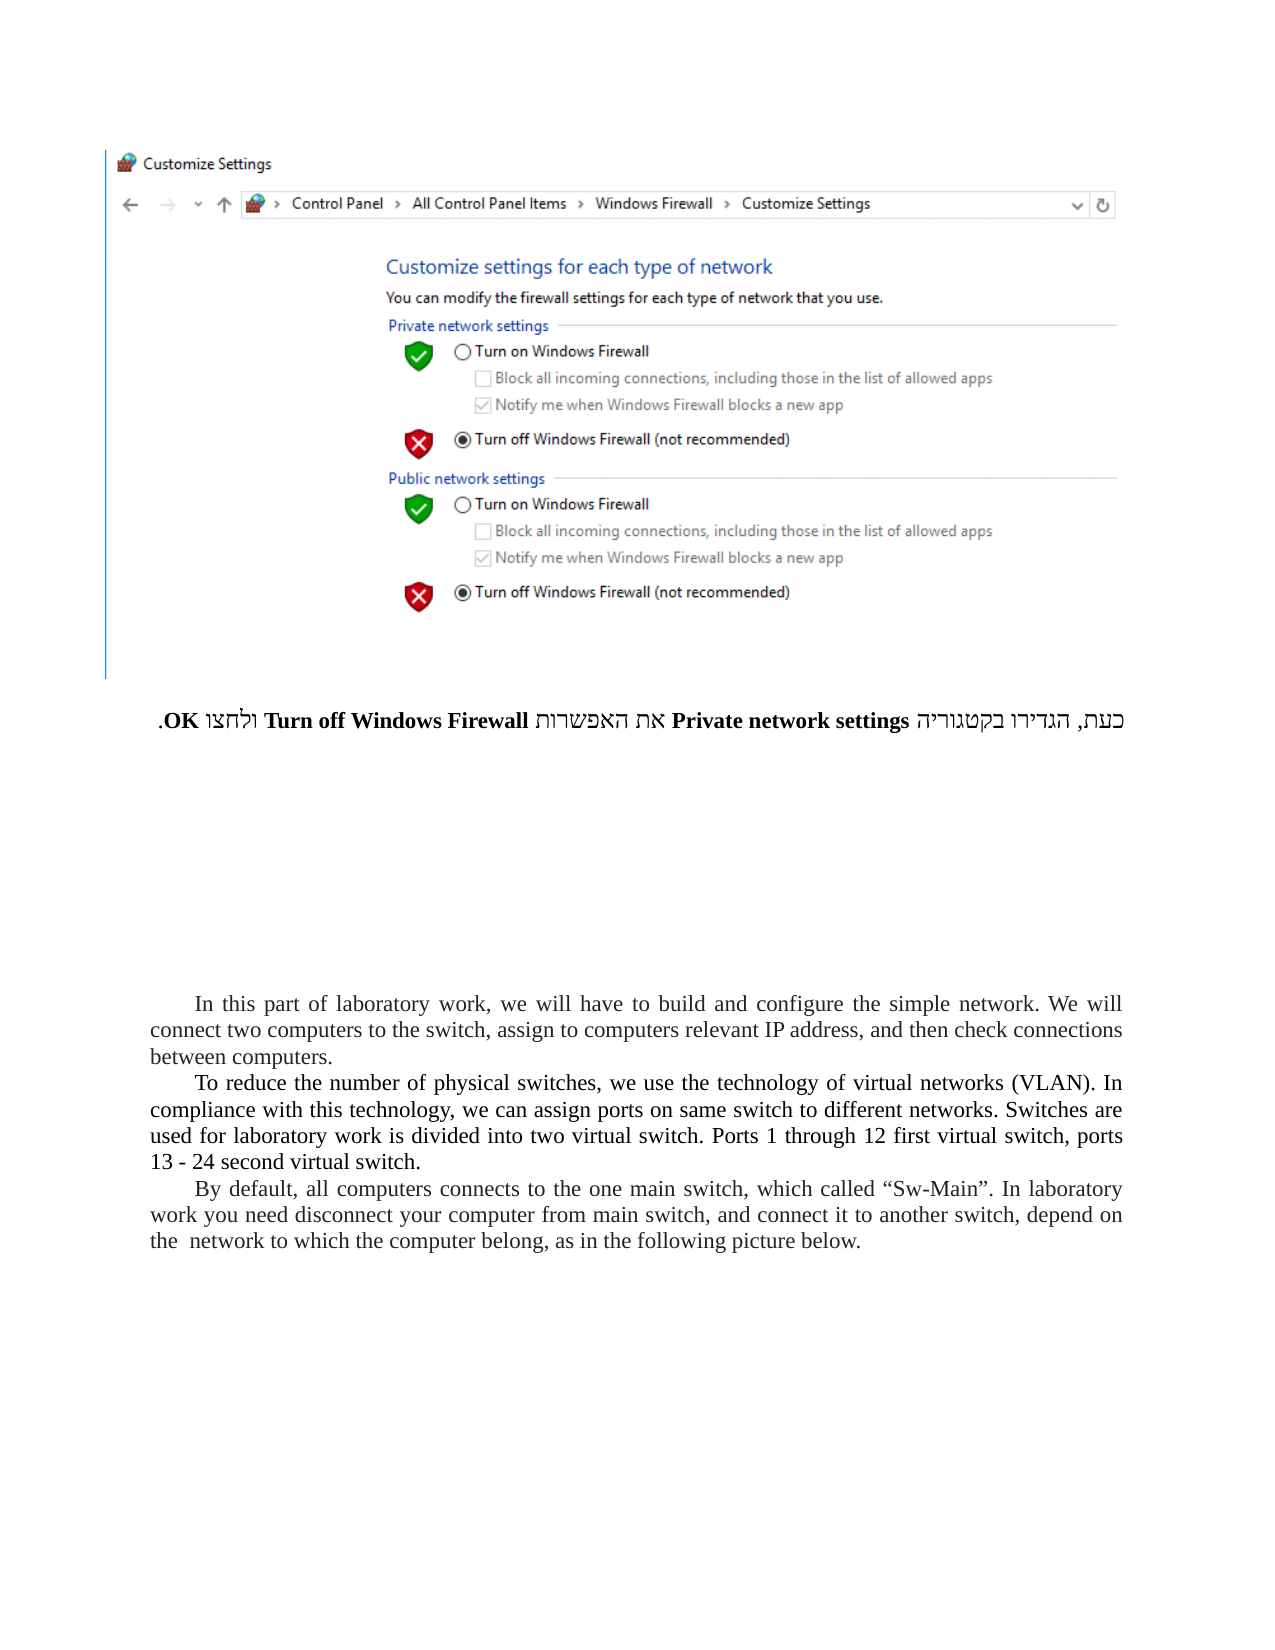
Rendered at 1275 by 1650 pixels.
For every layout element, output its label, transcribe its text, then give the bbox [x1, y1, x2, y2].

picture [105, 150, 1125, 679]
text In this part of laboratory work, we will have to build and configure the simple network. We will connect two computers to the switch, assign to computers relevant IP address, and then check connections between computers. [150, 990, 1125, 1069]
text To reduce the number of physical switches, we use the technology of virtual networks (VLAN). In compliance with this technology, we can assign ports on same switch to different networks. Switches are used for laboratory work is divided into two virtual switch. Ports 1 through 12 first virtual switch, ports 13 - 24 second virtual switch. [150, 1069, 1125, 1175]
text כעת, הגדירו בקטגוריה Private network settings את האפשרות Turn off Windows Firewall ולחצו OK. [150, 705, 1125, 734]
text By default, all computers connects to the one main switch, which called “Sw-Main”. In laboratory work you need disconnect your computer from main switch, and connect it to another switch, depend on the network to which the computer belong, as in the following picture below. [150, 1175, 1125, 1254]
